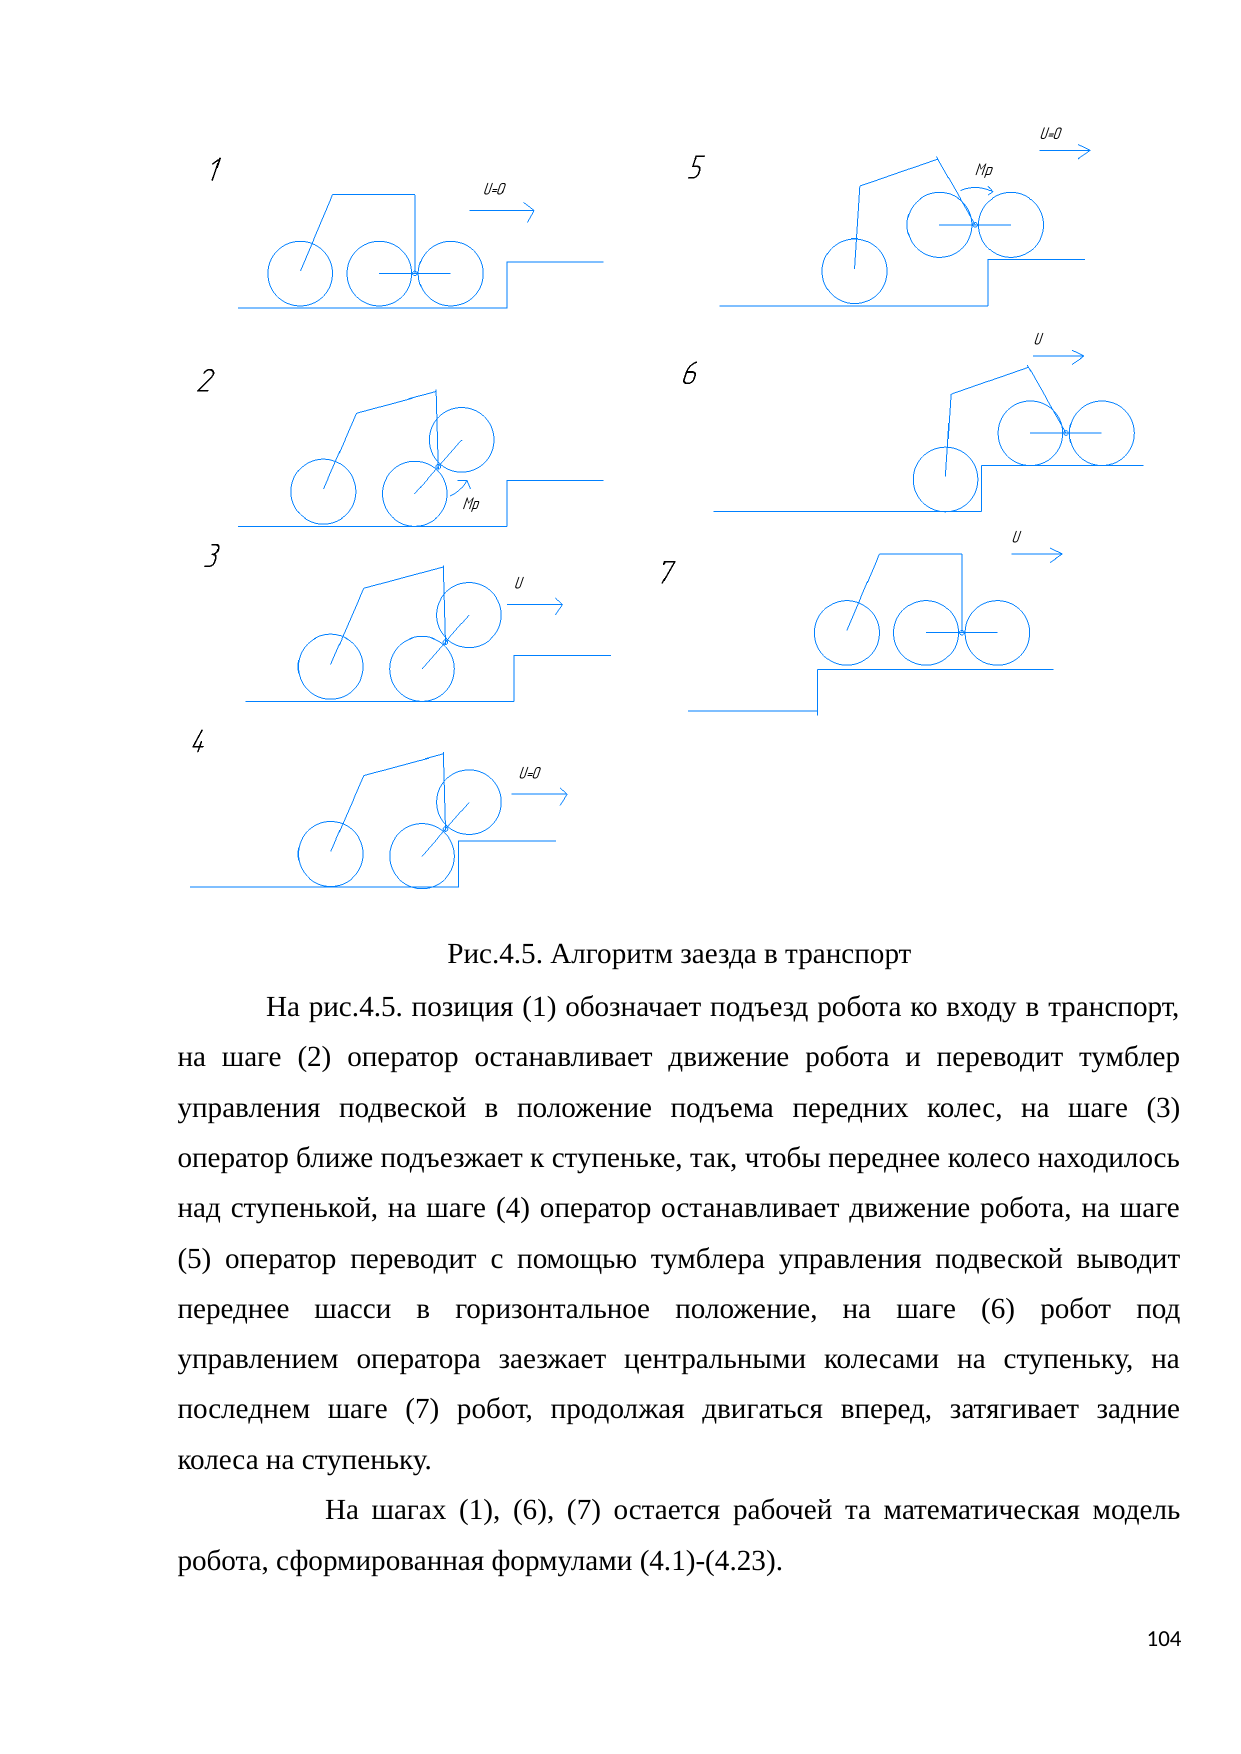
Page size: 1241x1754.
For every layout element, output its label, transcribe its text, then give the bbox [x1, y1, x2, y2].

text Рис.4.5. Алгоритм заезда в транспорт [177, 936, 1181, 970]
text На шагах (1), (6), (7) остается рабочей та математическая модель робота, сформированная формулами (4.1)-(4.23). [177, 1492, 1181, 1576]
picture [177, 118, 1152, 918]
text На рис.4.5. позиция (1) обозначает подъезд робота ко входу в транспорт, на шаге (2) оператор останавливает движение робота и переводит тумблер управления подвеской в положение подъема передних колес, на шаге (3) оператор ближе подъезжает к ступеньке, так, чтобы переднее колесо находилось над ступенькой, на шаге (4) оператор останавливает движение робота, на шаге (5) оператор переводит с помощью тумблера управления подвеской выводит переднее шасси в горизонтальное положение, на шаге (6) робот под управлением оператора заезжает центральными колесами на ступеньку, на последнем шаге (7) робот, продолжая двигаться вперед, затягивает задние колеса на ступеньку. [177, 989, 1181, 1476]
